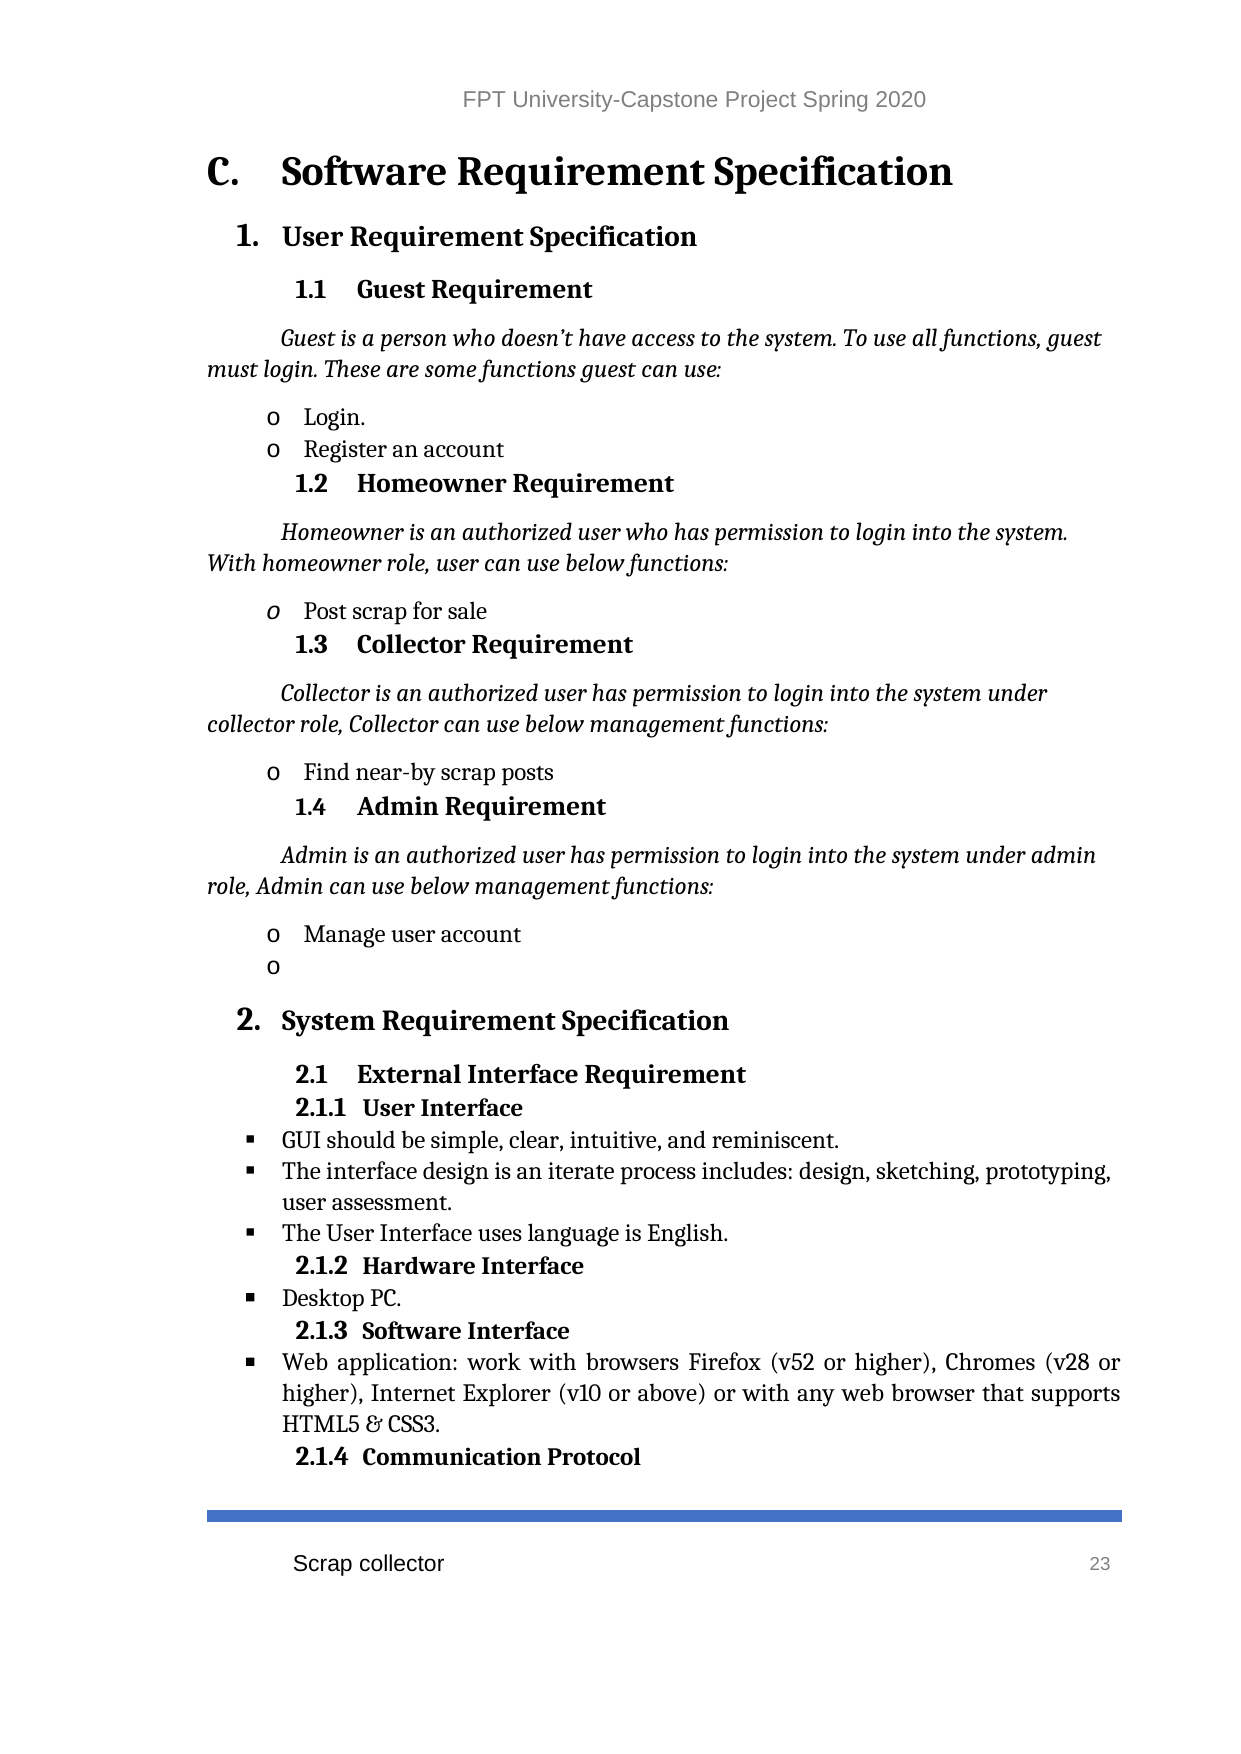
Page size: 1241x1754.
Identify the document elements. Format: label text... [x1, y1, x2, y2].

list The interface design is an iterate process includes: design, sketching, prototyping, user assessment. [244, 1157, 1122, 1217]
text Collector is an authorized user has permission to login into the system under collector role, Collector can use below management functions: [207, 679, 1122, 739]
list Guest Requirement [295, 274, 1122, 305]
list Hardware Interface [295, 1250, 1122, 1281]
list Web application: work with browsers Firefox (v52 or higher), Chromes (v28 or higher), Internet Explorer (v10 or above) or with any web browser that supports HTML5 & CSS3. [244, 1348, 1122, 1439]
list Login. [266, 403, 1122, 433]
list Software Interface [295, 1315, 1122, 1346]
list The User Interface uses language is English. [244, 1219, 1122, 1248]
list GUI should be simple, clear, intuitive, and reminiscent. [244, 1126, 1122, 1155]
list Collector Requirement [295, 629, 1122, 660]
list Register an account [266, 435, 1122, 465]
text Admin is an authorized user has permission to login into the system under admin role, Admin can use below management functions: [207, 841, 1122, 901]
text Homeowner is an authorized user who has permission to login into the system. With homeowner role, user can use below functions: [207, 518, 1122, 578]
subtitle Software Requirement Specification [207, 148, 1122, 196]
subtitle System Requirement Specification [236, 1001, 1122, 1039]
list Admin Requirement [295, 791, 1122, 822]
list External Interface Requirement [295, 1059, 1122, 1090]
list Post scrap for sale [266, 597, 1122, 627]
list Find near-by scrap posts [266, 758, 1122, 788]
text Guest is a person who doesn’t have access to the system. To use all functions, guest must login. These are some functions guest can use: [207, 324, 1122, 384]
subtitle User Requirement Specification [236, 216, 1122, 254]
list User Interface [295, 1092, 1122, 1123]
list Communication Protocol [295, 1441, 1122, 1472]
list Homeowner Requirement [295, 468, 1122, 499]
list Manage user account [266, 919, 1122, 949]
list Desktop PC. [244, 1284, 1122, 1312]
